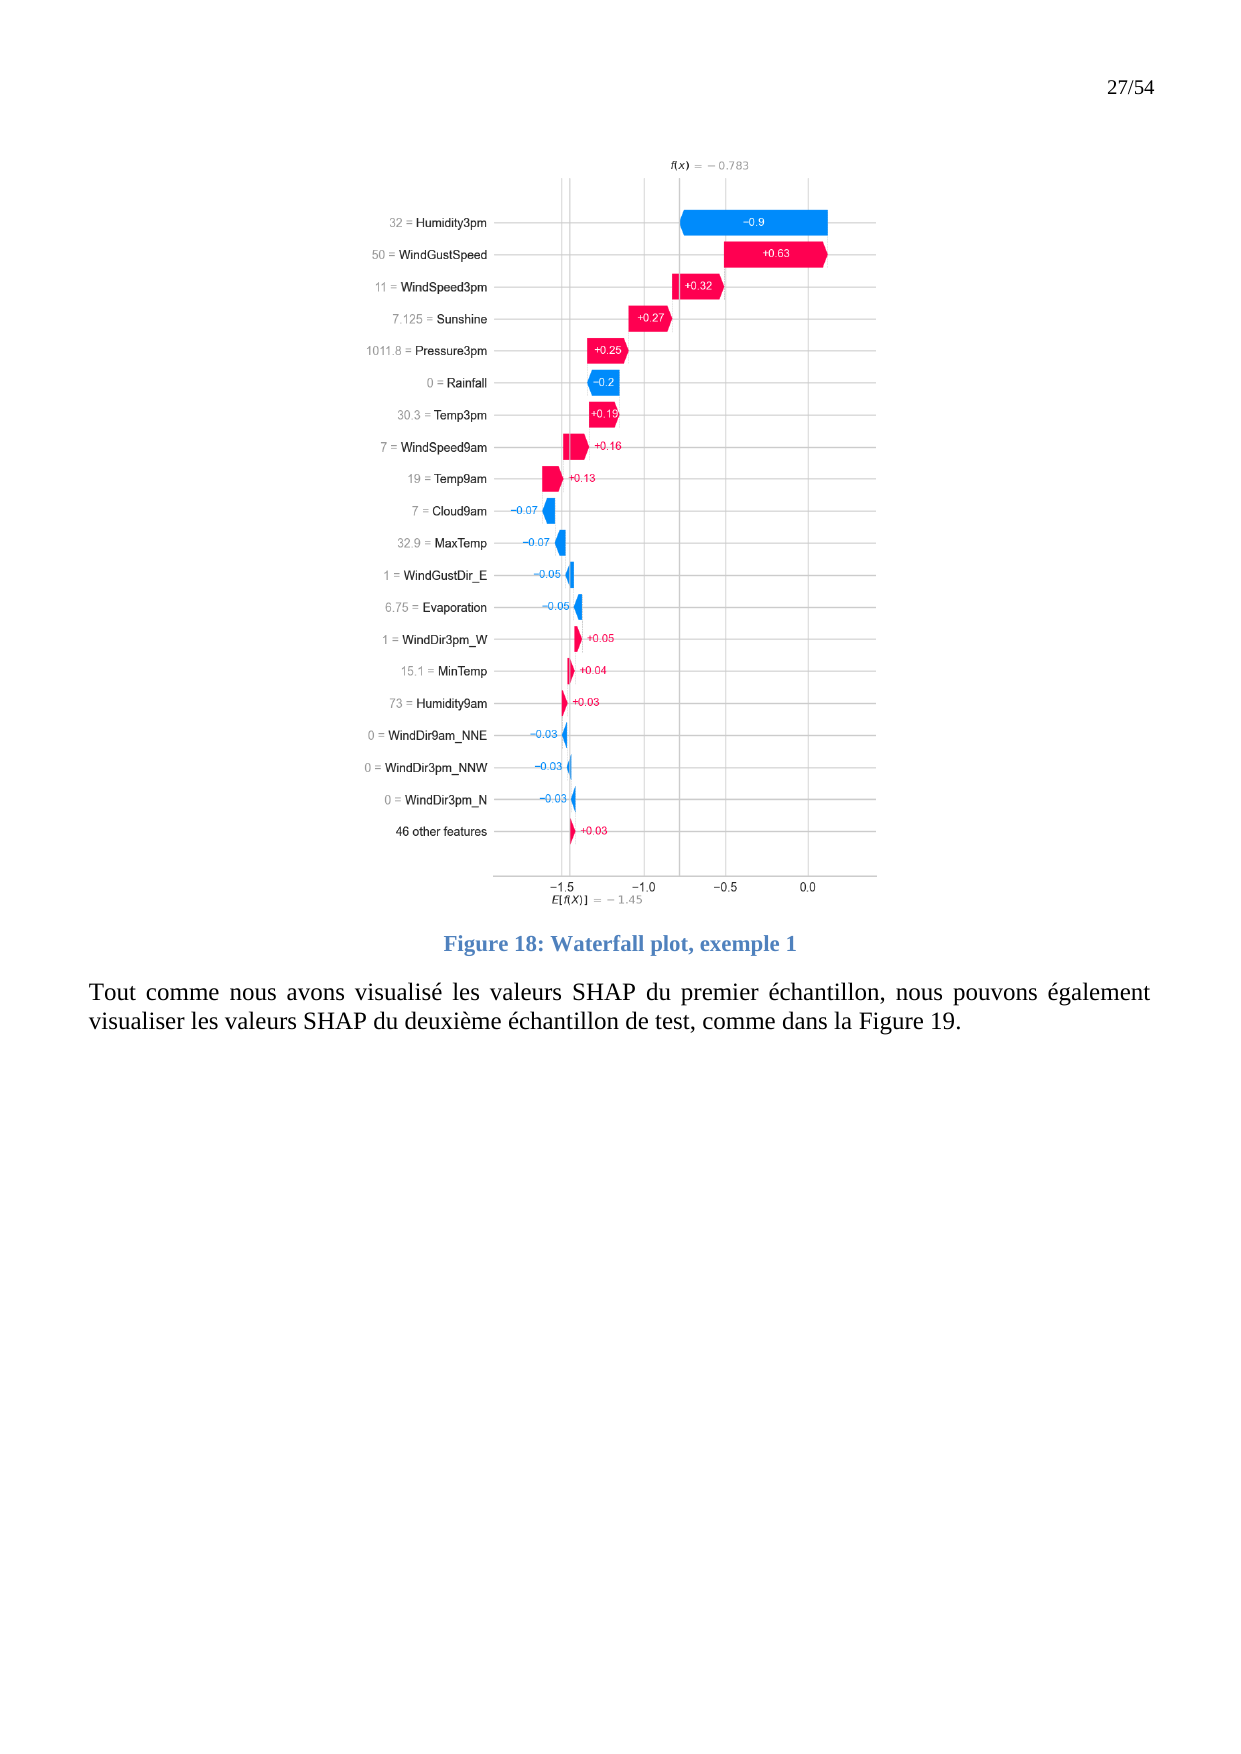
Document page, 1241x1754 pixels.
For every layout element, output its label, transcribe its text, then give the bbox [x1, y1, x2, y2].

picture [352, 147, 888, 918]
text Tout comme nous avons visualisé les valeurs SHAP du premier échantillon, nous pouvons également visualiser les valeurs SHAP du deuxième échantillon de test, comme dans la Figure 19. [89, 977, 1152, 1034]
